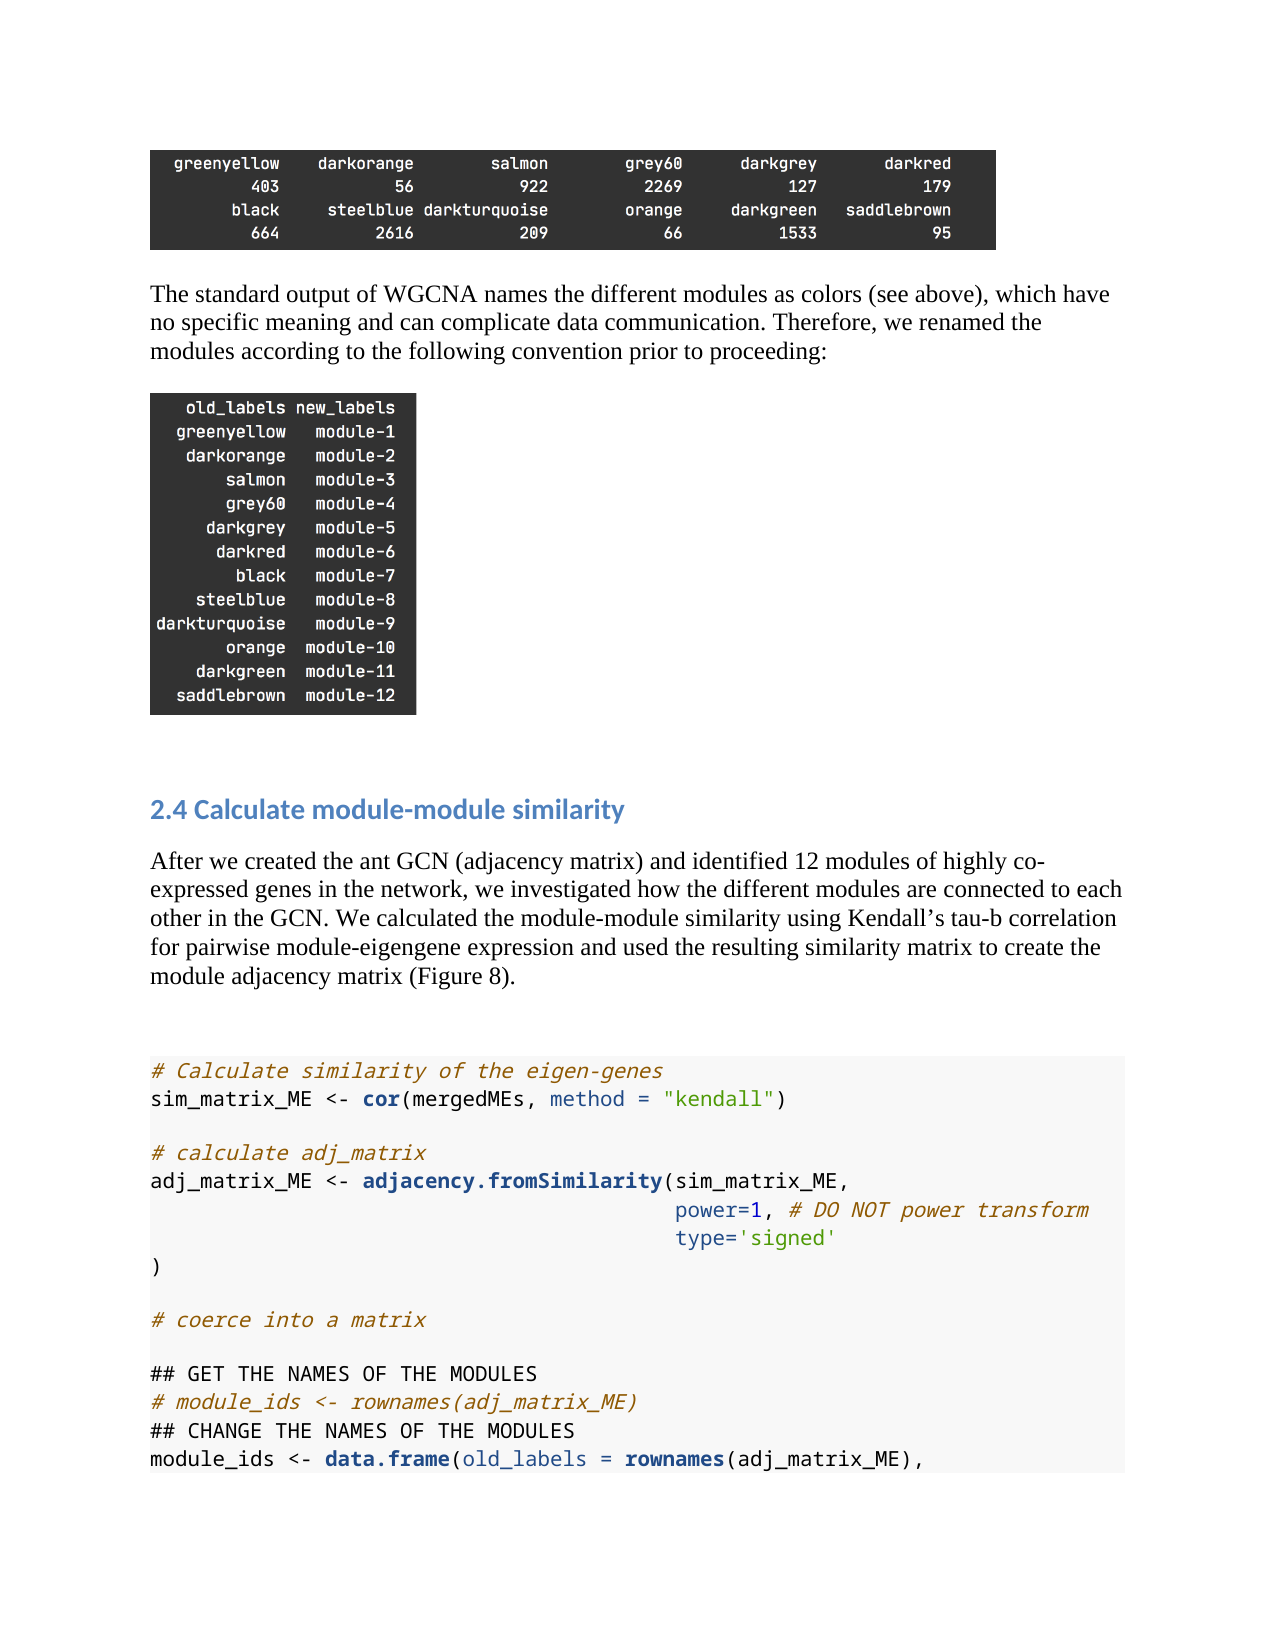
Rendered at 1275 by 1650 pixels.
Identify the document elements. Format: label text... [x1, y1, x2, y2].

picture [150, 150, 996, 250]
text After we created the ant GCN (adjacency matrix) and identified 12 modules of highly co-expressed genes in the network, we investigated how the different modules are connected to each other in the GCN. We calculated the module-module similarity using Kendall’s tau-b correlation for pairwise module-eigengene expression and used the resulting similarity matrix to create the module adjacency matrix (Figure 8). [150, 846, 1125, 989]
text The standard output of WGCNA names the different modules as colors (see above), which have no specific meaning and can complicate data communication. Therefore, we renamed the modules according to the following convention prior to proceeding: [150, 279, 1125, 365]
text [150, 1056, 1125, 1473]
picture [150, 393, 417, 715]
subtitle 2.4 Calculate module-module similarity [150, 791, 1125, 827]
